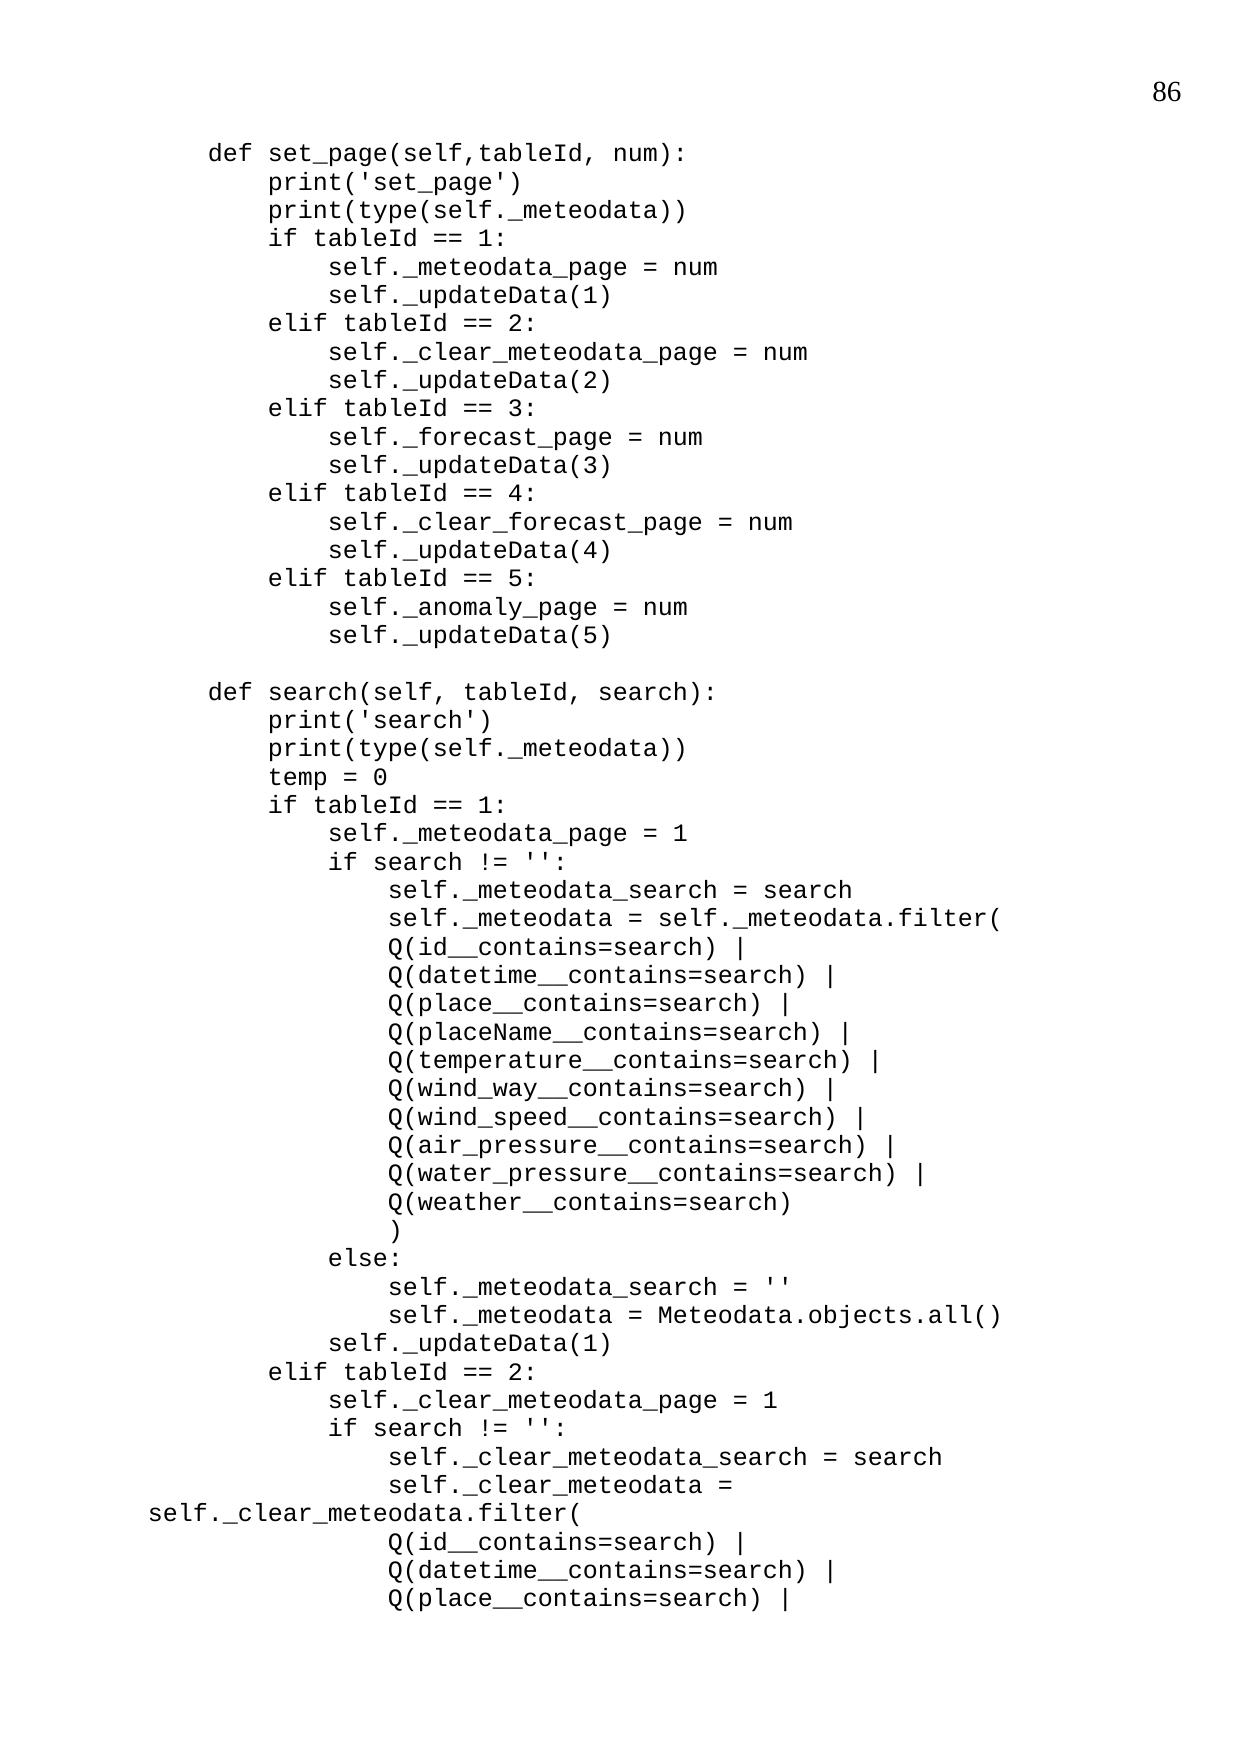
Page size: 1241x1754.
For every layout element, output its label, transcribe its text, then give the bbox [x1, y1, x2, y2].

text self._forecast_page = num [148, 424, 1181, 453]
text Q(air_pressure__contains=search) | [148, 1133, 1181, 1161]
text self._meteodata_search = search [148, 878, 1181, 906]
text self._meteodata = Meteodata.objects.all() [148, 1303, 1181, 1331]
text self._updateData(1) [148, 1331, 1181, 1359]
text if tableId == 1: [148, 793, 1181, 821]
text elif tableId == 2: [148, 1359, 1181, 1388]
text elif tableId == 2: [148, 311, 1181, 339]
text if search != '': [148, 849, 1181, 878]
text self._meteodata = self._meteodata.filter( [148, 906, 1181, 934]
text Q(placeName__contains=search) | [148, 1019, 1181, 1048]
text self._clear_meteodata_page = 1 [148, 1388, 1181, 1416]
text self._updateData(1) [148, 283, 1181, 311]
text self._updateData(2) [148, 368, 1181, 396]
text print(type(self._meteodata)) [148, 198, 1181, 226]
text Q(datetime__contains=search) | [148, 1558, 1181, 1586]
text elif tableId == 3: [148, 396, 1181, 424]
text ) [148, 1218, 1181, 1246]
text self._meteodata_page = 1 [148, 821, 1181, 849]
text print('search') [148, 708, 1181, 736]
text Q(wind_speed__contains=search) | [148, 1104, 1181, 1133]
text print(type(self._meteodata)) [148, 736, 1181, 764]
text self._clear_meteodata = self._clear_meteodata.filter( [148, 1473, 1181, 1529]
text self._updateData(5) [148, 623, 1181, 651]
text print('set_page') [148, 169, 1181, 198]
text temp = 0 [148, 764, 1181, 793]
text self._clear_forecast_page = num [148, 509, 1181, 538]
text Q(weather__contains=search) [148, 1189, 1181, 1218]
text elif tableId == 4: [148, 481, 1181, 509]
text else: [148, 1246, 1181, 1274]
text Q(wind_way__contains=search) | [148, 1076, 1181, 1104]
text Q(temperature__contains=search) | [148, 1048, 1181, 1076]
text Q(place__contains=search) | [148, 991, 1181, 1019]
text self._meteodata_search = '' [148, 1274, 1181, 1303]
text self._meteodata_page = num [148, 254, 1181, 283]
text Q(water_pressure__contains=search) | [148, 1161, 1181, 1189]
text def set_page(self,tableId, num): [148, 141, 1181, 169]
text elif tableId == 5: [148, 566, 1181, 594]
text self._anomaly_page = num [148, 594, 1181, 623]
text self._updateData(4) [148, 538, 1181, 566]
text self._updateData(3) [148, 453, 1181, 481]
text Q(place__contains=search) | [148, 1586, 1181, 1614]
text Q(id__contains=search) | [148, 934, 1181, 963]
text Q(id__contains=search) | [148, 1529, 1181, 1558]
text self._clear_meteodata_search = search [148, 1444, 1181, 1473]
text Q(datetime__contains=search) | [148, 963, 1181, 991]
text self._clear_meteodata_page = num [148, 339, 1181, 368]
text if tableId == 1: [148, 226, 1181, 254]
text def search(self, tableId, search): [148, 679, 1181, 708]
text if search != '': [148, 1416, 1181, 1444]
